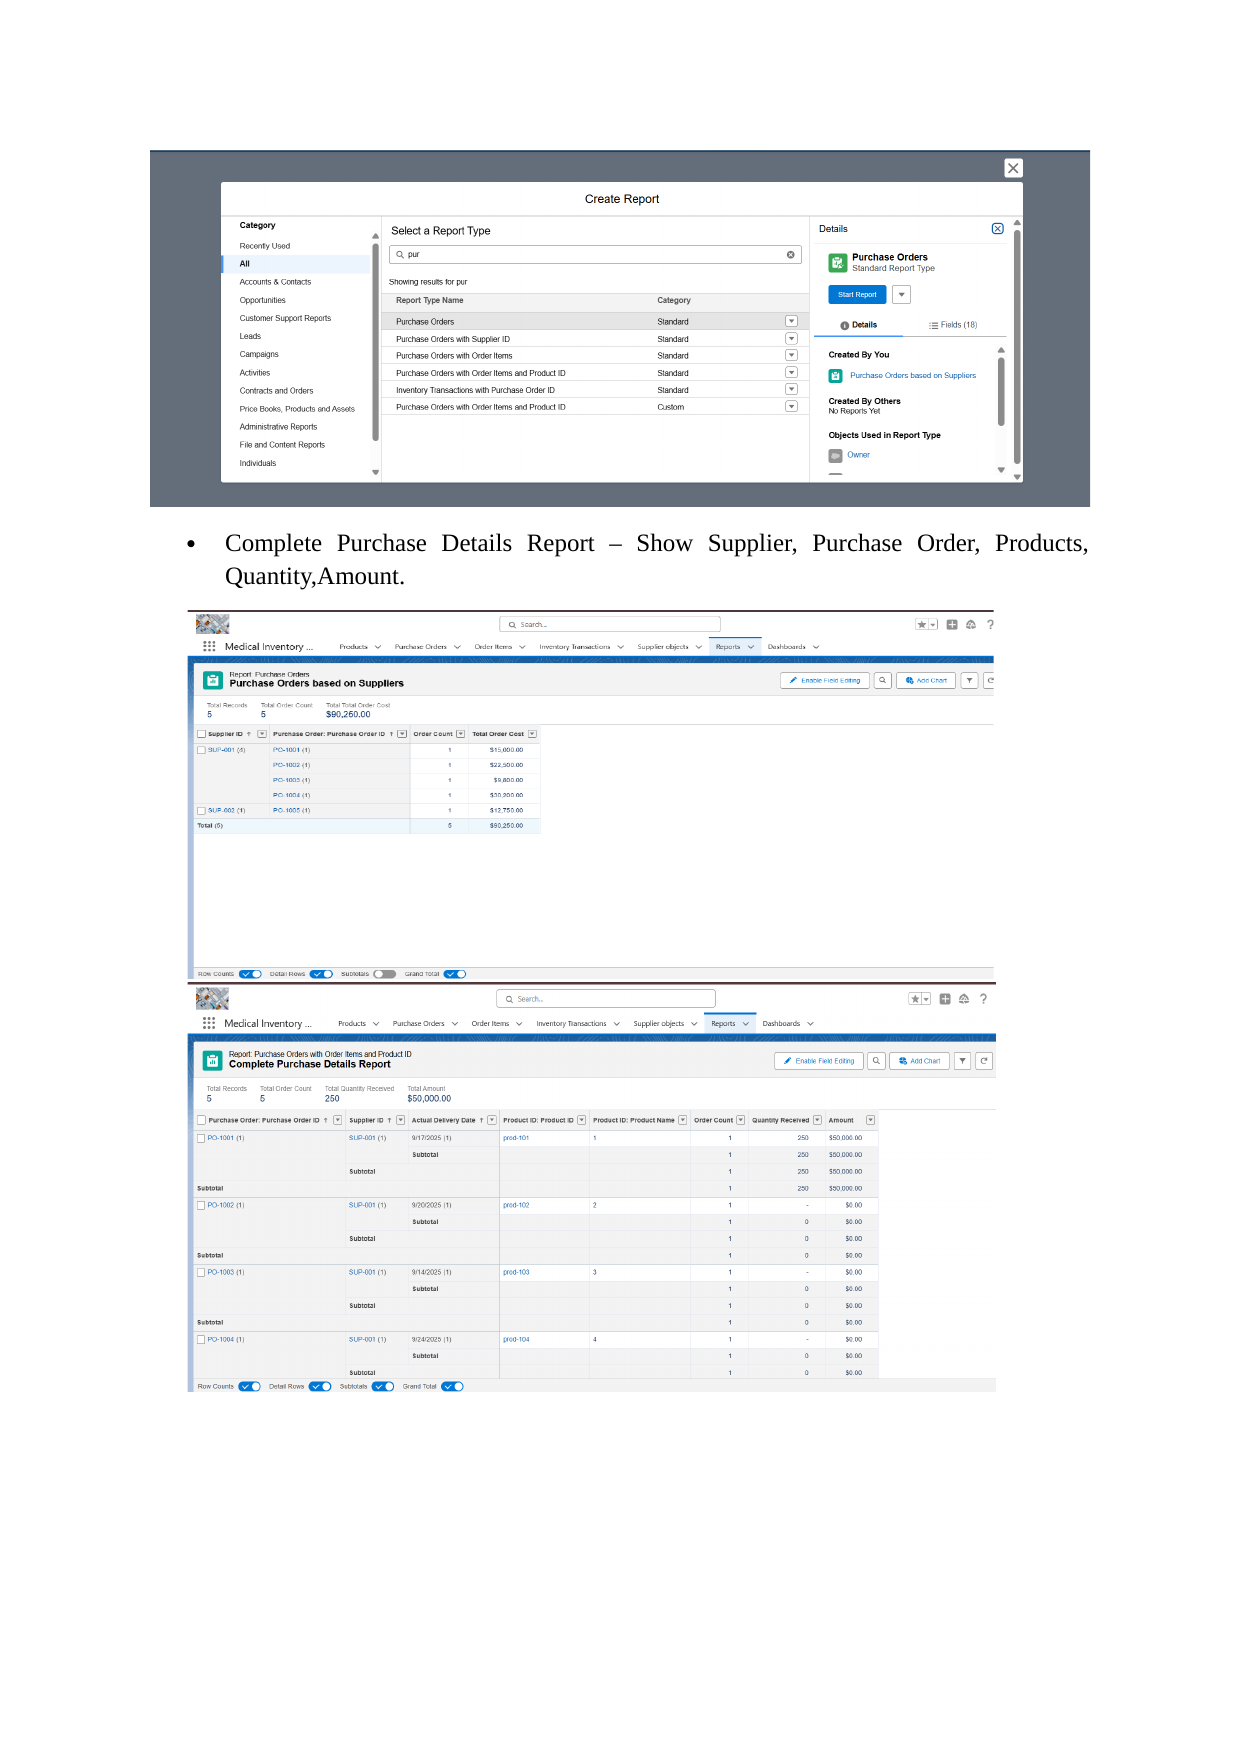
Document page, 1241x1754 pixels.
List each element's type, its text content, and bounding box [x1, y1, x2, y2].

picture [187, 982, 996, 1392]
picture [150, 150, 1091, 507]
list Complete Purchase Details Report – Show Supplier, Purchase Order, Products, Quantity,Amount. [187, 528, 1090, 590]
picture [187, 610, 994, 979]
